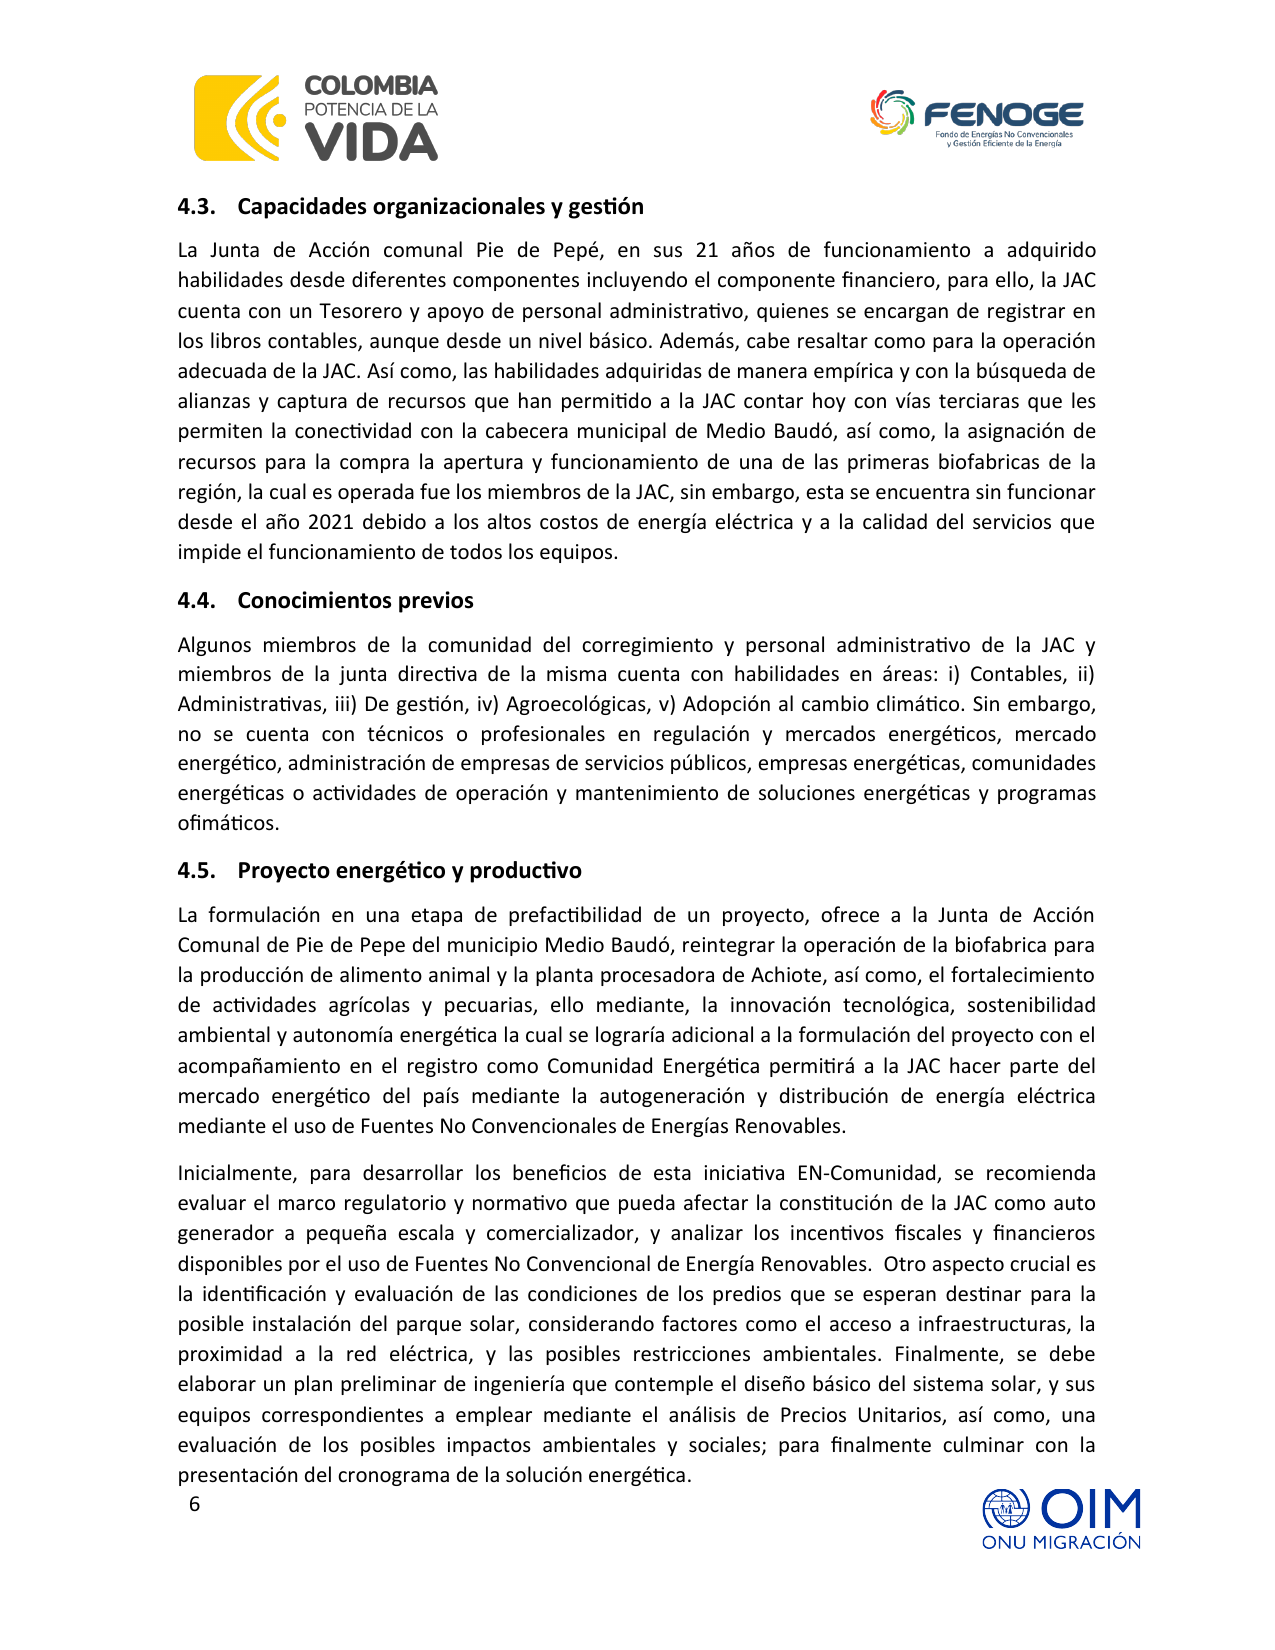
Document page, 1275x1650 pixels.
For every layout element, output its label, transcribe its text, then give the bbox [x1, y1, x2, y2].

picture [869, 88, 1086, 148]
text La Junta de Acción comunal Pie de Pepé, en sus 21 años de funcionamiento a adquirido habilidades desde diferentes componentes incluyendo el componente financiero, para ello, la JAC cuenta con un Tesorero y apoyo de personal administrativo, quienes se encargan de registrar en los libros contables, aunque desde un nivel básico. Además, cabe resaltar como para la operación adecuada de la JAC. Así como, las habilidades adquiridas de manera empírica y con la búsqueda de alianzas y captura de recursos que han permitido a la JAC contar hoy con vías terciaras que les permiten la conectividad con la cabecera municipal de Medio Baudó, así como, la asignación de recursos para la compra la apertura y funcionamiento de una de las primeras biofabricas de la región, la cual es operada fue los miembros de la JAC, sin embargo, esta se encuentra sin funcionar desde el año 2021 debido a los altos costos de energía eléctrica y a la calidad del servicios que impide el funcionamiento de todos los equipos. [177, 236, 1098, 566]
text Algunos miembros de la comunidad del corregimiento y personal administrativo de la JAC y miembros de la junta directiva de la misma cuenta con habilidades en áreas: i) Contables, ii) Administrativas, iii) De gestión, iv) Agroecológicas, v) Adopción al cambio climático. Sin embargo, no se cuenta con técnicos o profesionales en regulación y mercados energéticos, mercado energético, administración de empresas de servicios públicos, empresas energéticas, comunidades energéticas o actividades de operación y mantenimiento de soluciones energéticas y programas ofimáticos. [177, 630, 1098, 836]
subtitle Conocimientos previos [177, 585, 1098, 615]
subtitle Capacidades organizacionales y gestión [177, 190, 1098, 221]
text Inicialmente, para desarrollar los beneficios de esta iniciativa EN-Comunidad, se recomienda evaluar el marco regulatorio y normativo que pueda afectar la constitución de la JAC como auto generador a pequeña escala y comercializador, y analizar los incentivos fiscales y financieros disponibles por el uso de Fuentes No Convencional de Energía Renovables. Otro aspecto crucial es la identificación y evaluación de las condiciones de los predios que se esperan destinar para la posible instalación del parque solar, considerando factores como el acceso a infraestructuras, la proximidad a la red eléctrica, y las posibles restricciones ambientales. Finalmente, se debe elaborar un plan preliminar de ingeniería que contemple el diseño básico del sistema solar, y sus equipos correspondientes a emplear mediante el análisis de Precios Unitarios, así como, una evaluación de los posibles impactos ambientales y sociales; para finalmente culminar con la presentación del cronograma de la solución energética. [177, 1158, 1098, 1488]
picture [188, 73, 444, 163]
picture [982, 1489, 1141, 1549]
text La formulación en una etapa de prefactibilidad de un proyecto, ofrece a la Junta de Acción Comunal de Pie de Pepe del municipio Medio Baudó, reintegrar la operación de la biofabrica para la producción de alimento animal y la planta procesadora de Achiote, así como, el fortalecimiento de actividades agrícolas y pecuarias, ello mediante, la innovación tecnológica, sostenibilidad ambiental y autonomía energética la cual se lograría adicional a la formulación del proyecto con el acompañamiento en el registro como Comunidad Energética permitirá a la JAC hacer parte del mercado energético del país mediante la autogeneración y distribución de energía eléctrica mediante el uso de Fuentes No Convencionales de Energías Renovables. [177, 900, 1098, 1139]
subtitle Proyecto energético y productivo [177, 855, 1098, 885]
